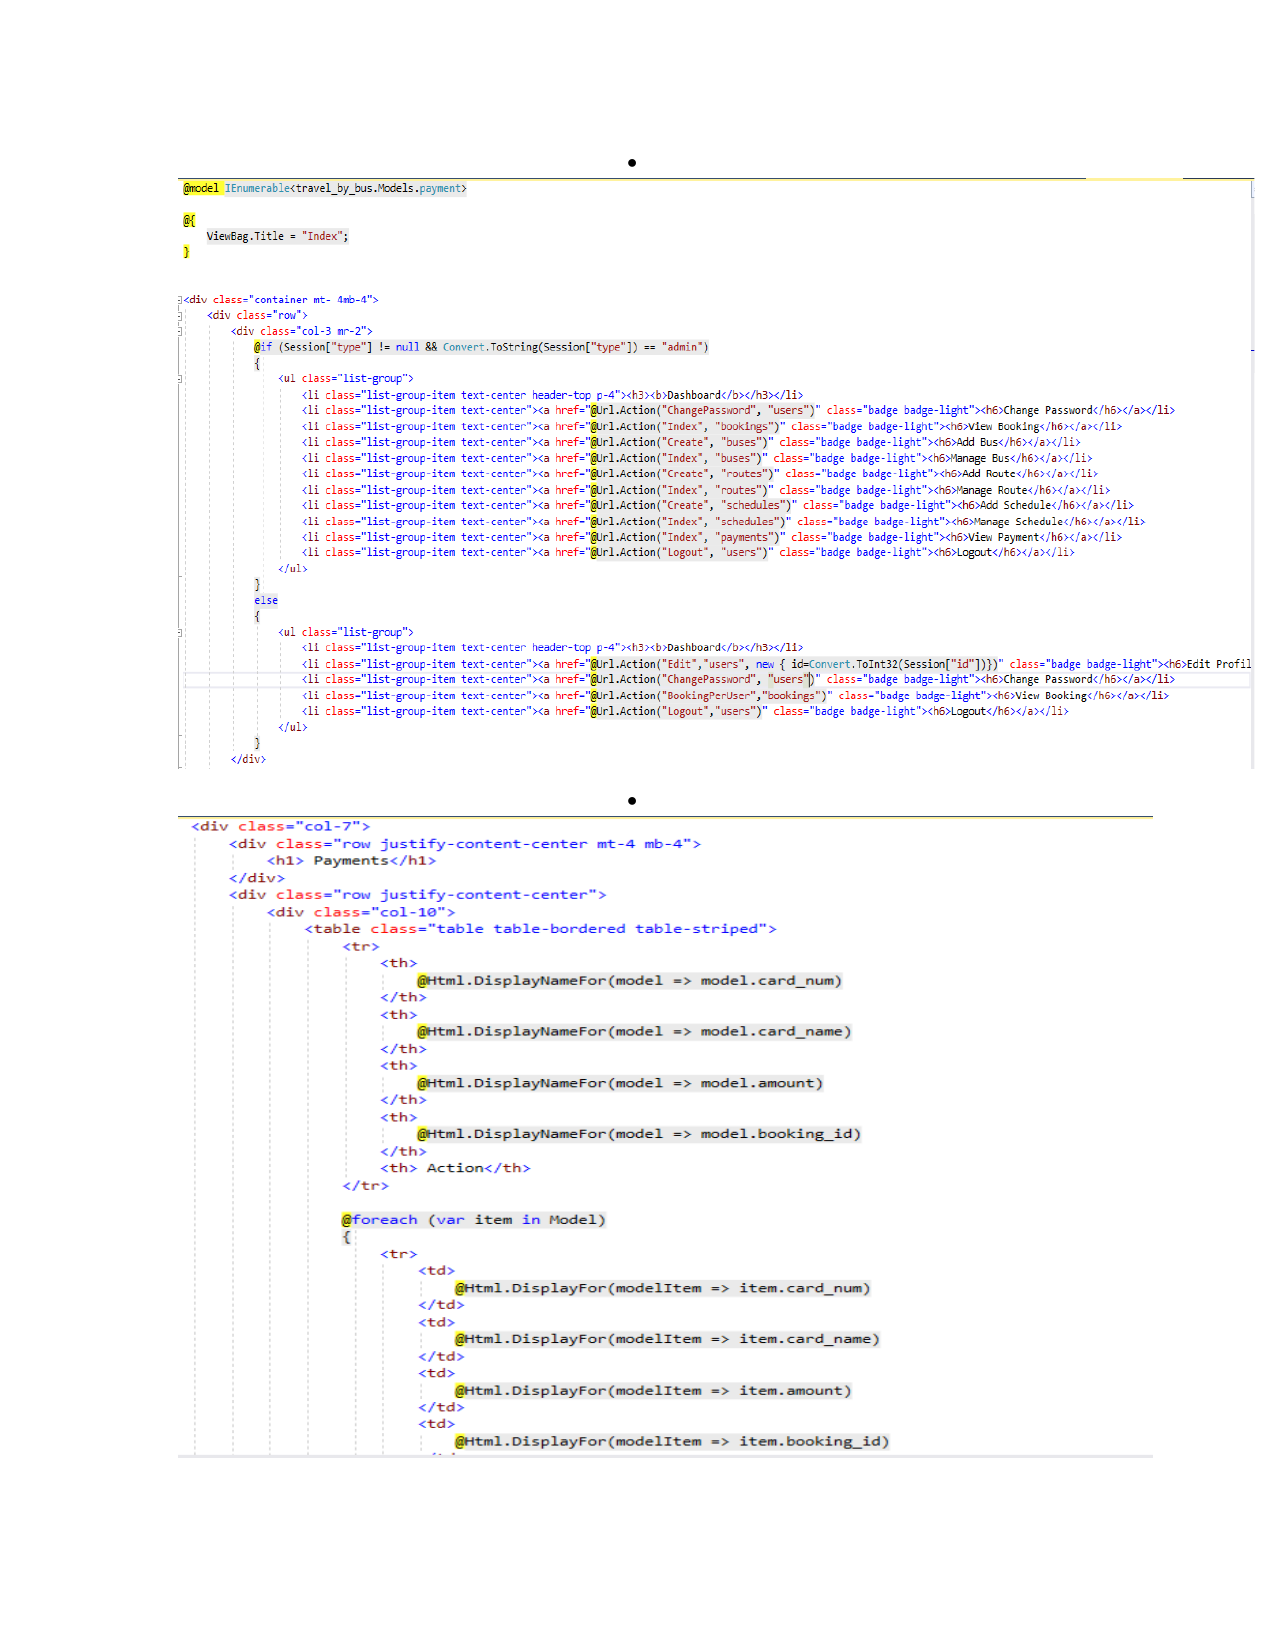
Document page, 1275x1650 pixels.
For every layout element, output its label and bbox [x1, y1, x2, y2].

picture [178, 816, 1153, 1458]
picture [178, 178, 1255, 769]
